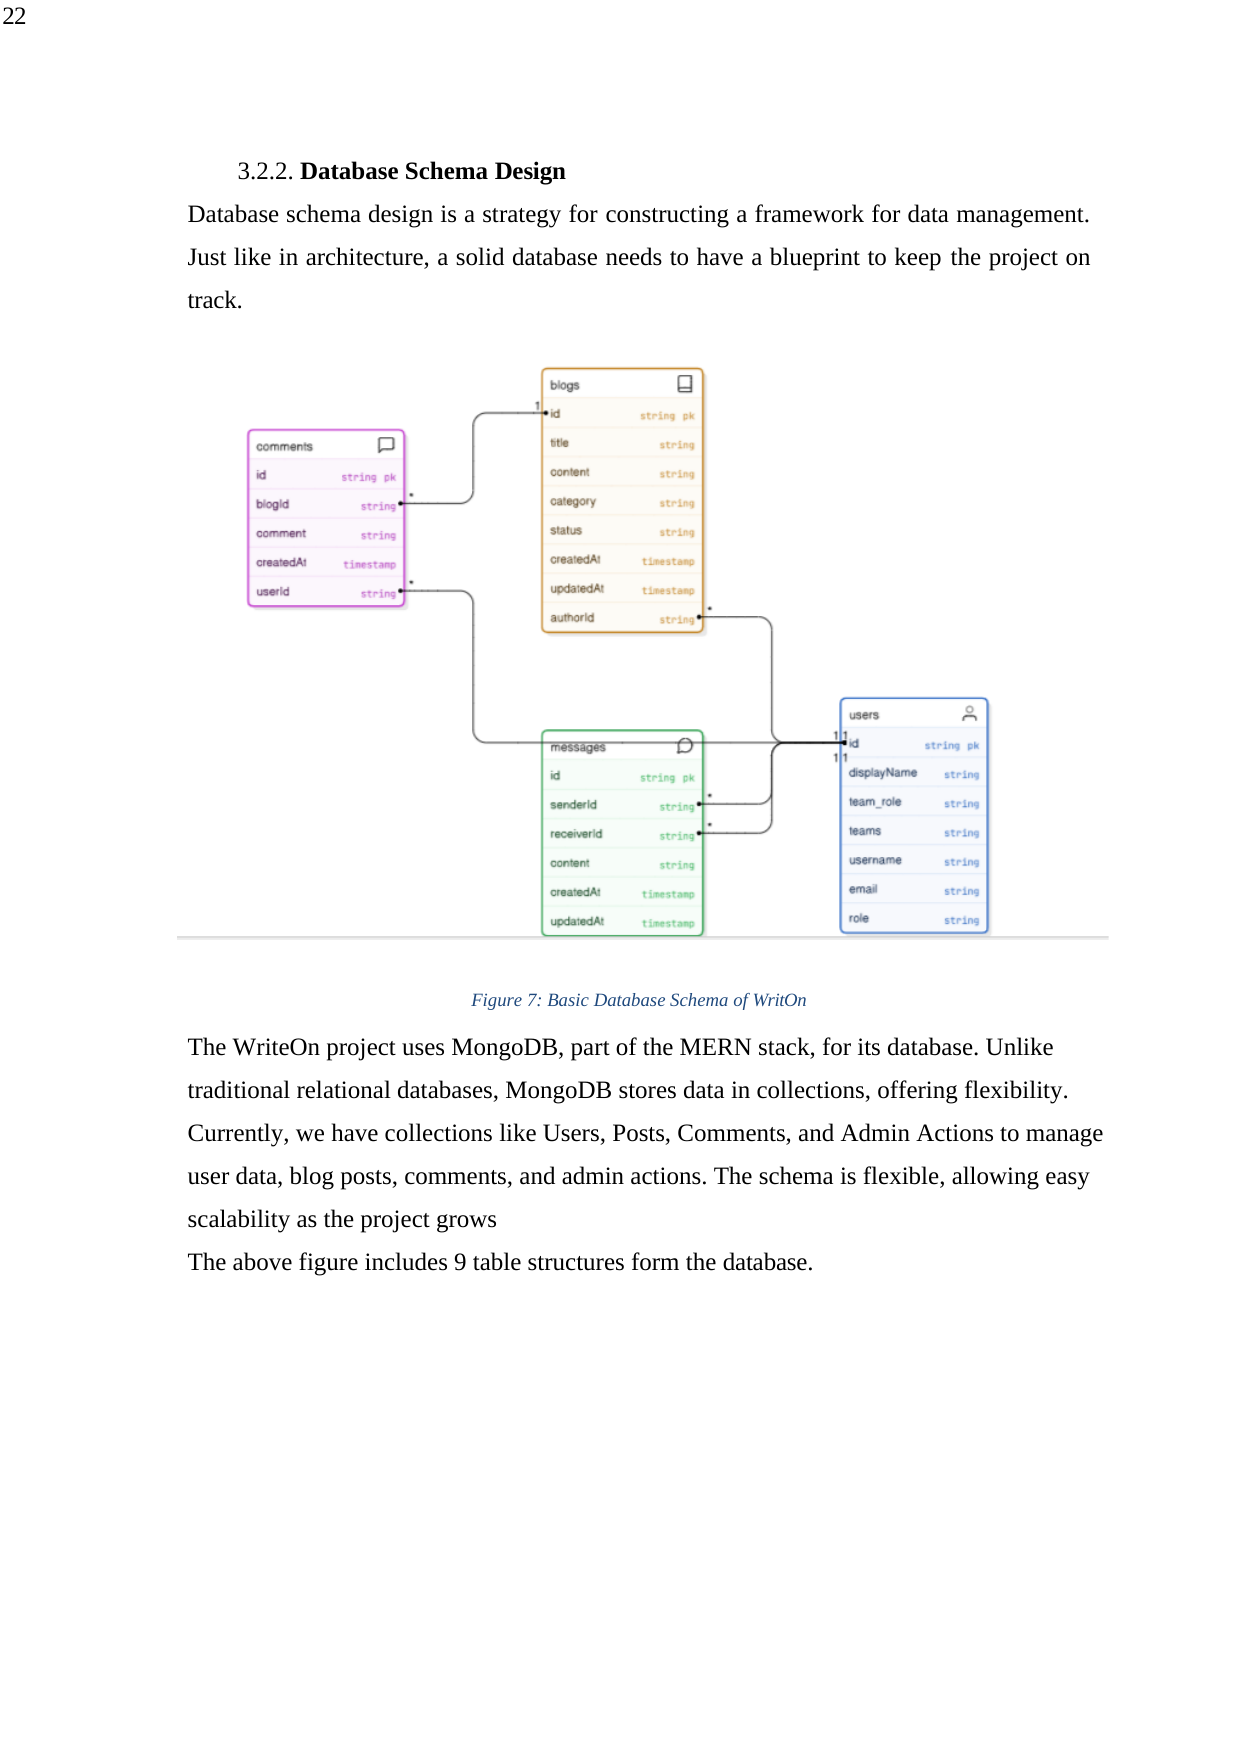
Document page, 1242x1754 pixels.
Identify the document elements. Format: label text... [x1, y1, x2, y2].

text Figure 7: Basic Database Schema of WritOn [328, 989, 950, 1011]
text The above figure includes 9 table structures form the database. [187, 1247, 1109, 1276]
picture [177, 329, 1109, 940]
text The WriteOn project uses MongoDB, part of the MERN stack, for its database. Unlike traditional relational databases, MongoDB stores data in collections, offering flexibility. Currently, we have collections like Users, Posts, Comments, and Admin Actions to manage user data, blog posts, comments, and admin actions. The schema is flexible, allowing easy scalability as the project grows [187, 1032, 1109, 1233]
text Database schema design is a strategy for constructing a framework for data management. Just like in architecture, a solid database needs to have a blueprint to keep the project on track. [187, 199, 1090, 314]
subtitle Database Schema Design [237, 156, 1109, 185]
